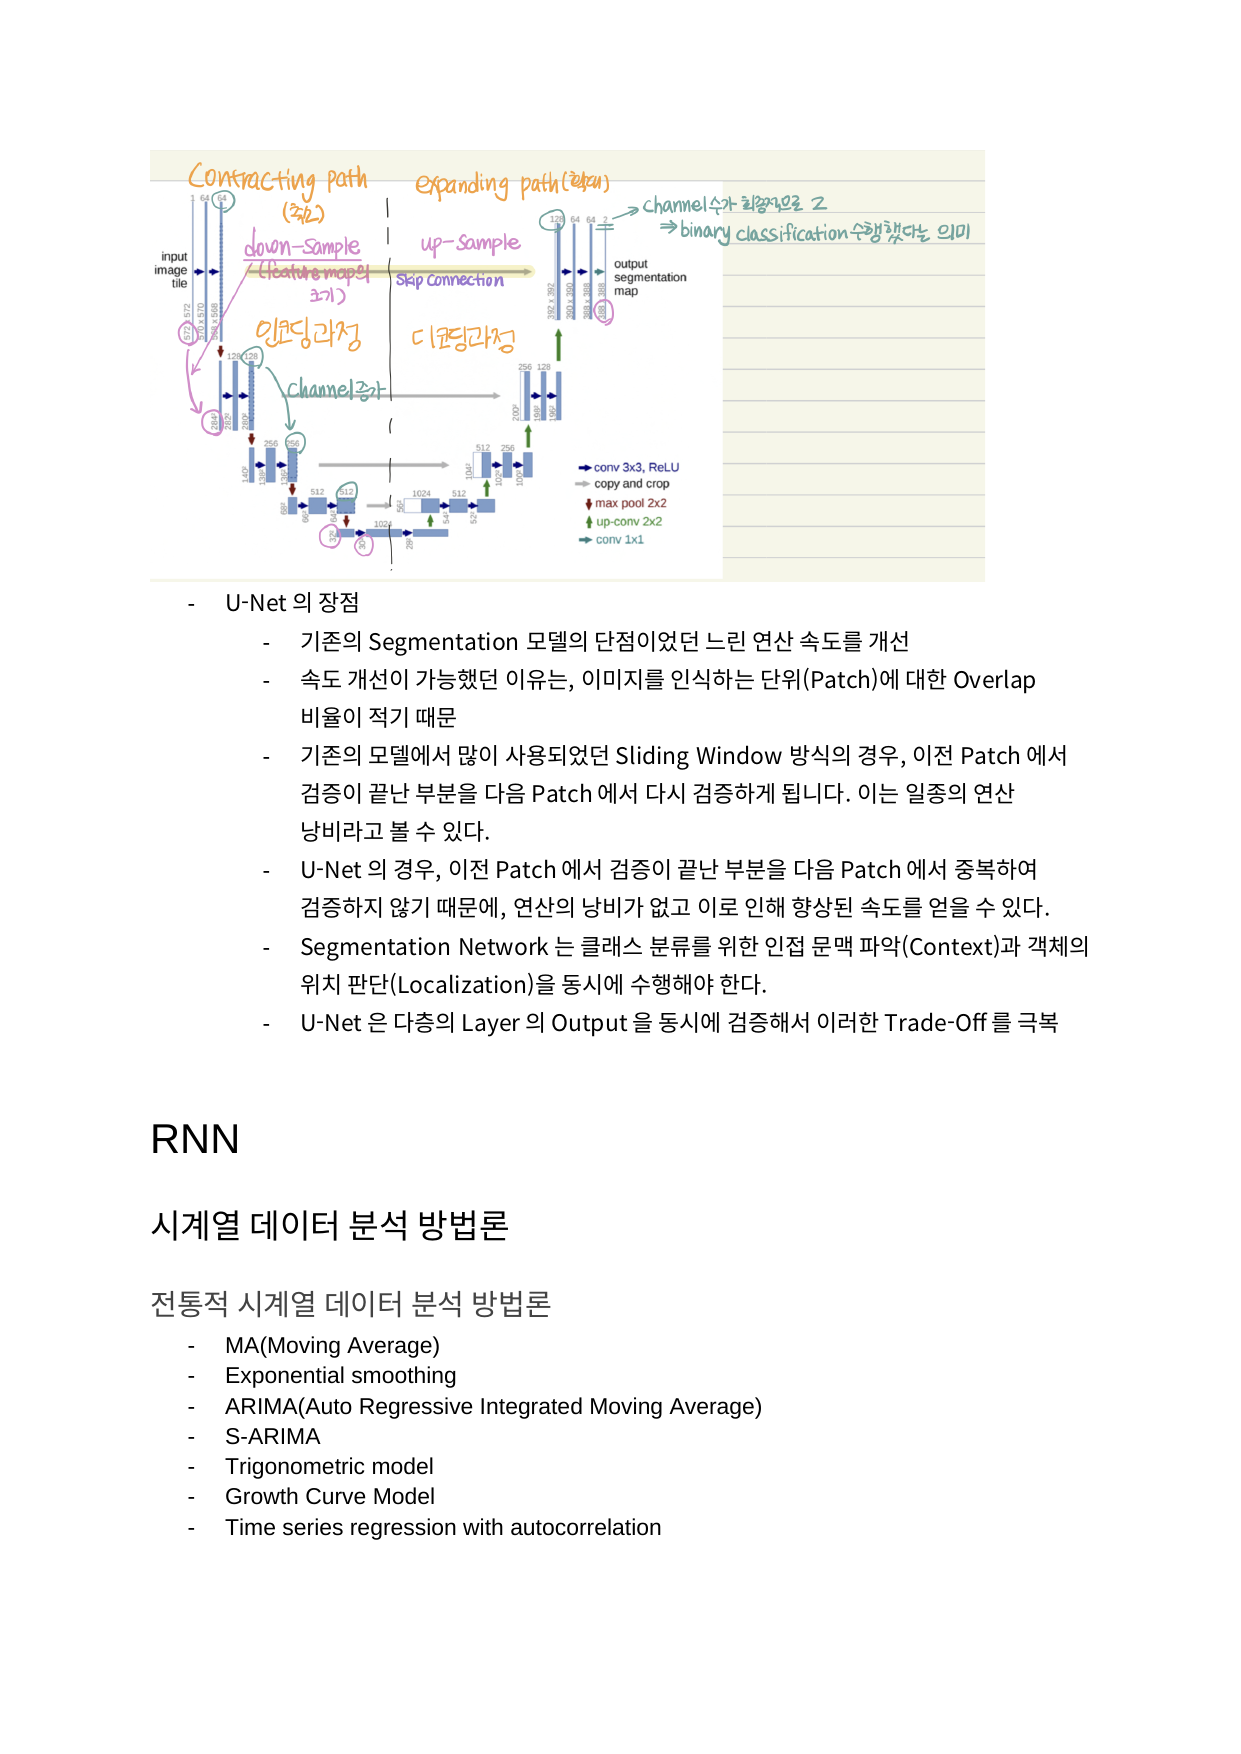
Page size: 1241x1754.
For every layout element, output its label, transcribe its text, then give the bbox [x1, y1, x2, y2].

list 속도 개선이 가능했던 이유는, 이미지를 인식하는 단위(Patch)에 대한 Overlap 비율이 적기 때문 [262, 662, 1090, 733]
list Trigonometric model [187, 1453, 1090, 1479]
list Exponential smoothing [187, 1362, 1090, 1389]
list Segmentation Network는 클래스 분류를 위한 인접 문맥 파악(Context)과 객체의 위치 판단(Localization)을 동시에 수행해야 한다. [262, 928, 1090, 1000]
list U-Net의 경우, 이전 Patch에서 검증이 끝난 부분을 다음 Patch에서 중복하여 검증하지 않기 때문에, 연산의 낭비가 없고 이로 인해 향상된 속도를 얻을 수 있다. [262, 852, 1090, 923]
list MA(Moving Average) [187, 1332, 1090, 1359]
picture [150, 150, 986, 582]
list U-Net의 장점 [187, 585, 1090, 618]
list 기존의 모델에서 많이 사용되었던 Sliding Window 방식의 경우, 이전 Patch에서 검증이 끝난 부분을 다음 Patch에서 다시 검증하게 됩니다. 이는 일종의 연산 낭비라고 볼 수 있다. [262, 738, 1090, 847]
list 기존의 Segmentation 모델의 단점이었던 느린 연산 속도를 개선 [262, 623, 1090, 657]
list Growth Curve Model [187, 1483, 1090, 1510]
list ARIMA(Auto Regressive Integrated Moving Average) [187, 1393, 1090, 1419]
subtitle 시계열 데이터 분석 방법론 [150, 1200, 1090, 1248]
list Time series regression with autocorrelation [187, 1513, 1090, 1540]
subtitle 전통적 시계열 데이터 분석 방법론 [150, 1282, 1090, 1324]
list U-Net은 다층의 Layer의 Output을 동시에 검증해서 이러한 Trade-Off를 극복 [262, 1005, 1090, 1038]
list S-ARIMA [187, 1423, 1090, 1449]
subtitle RNN [150, 1115, 1090, 1163]
